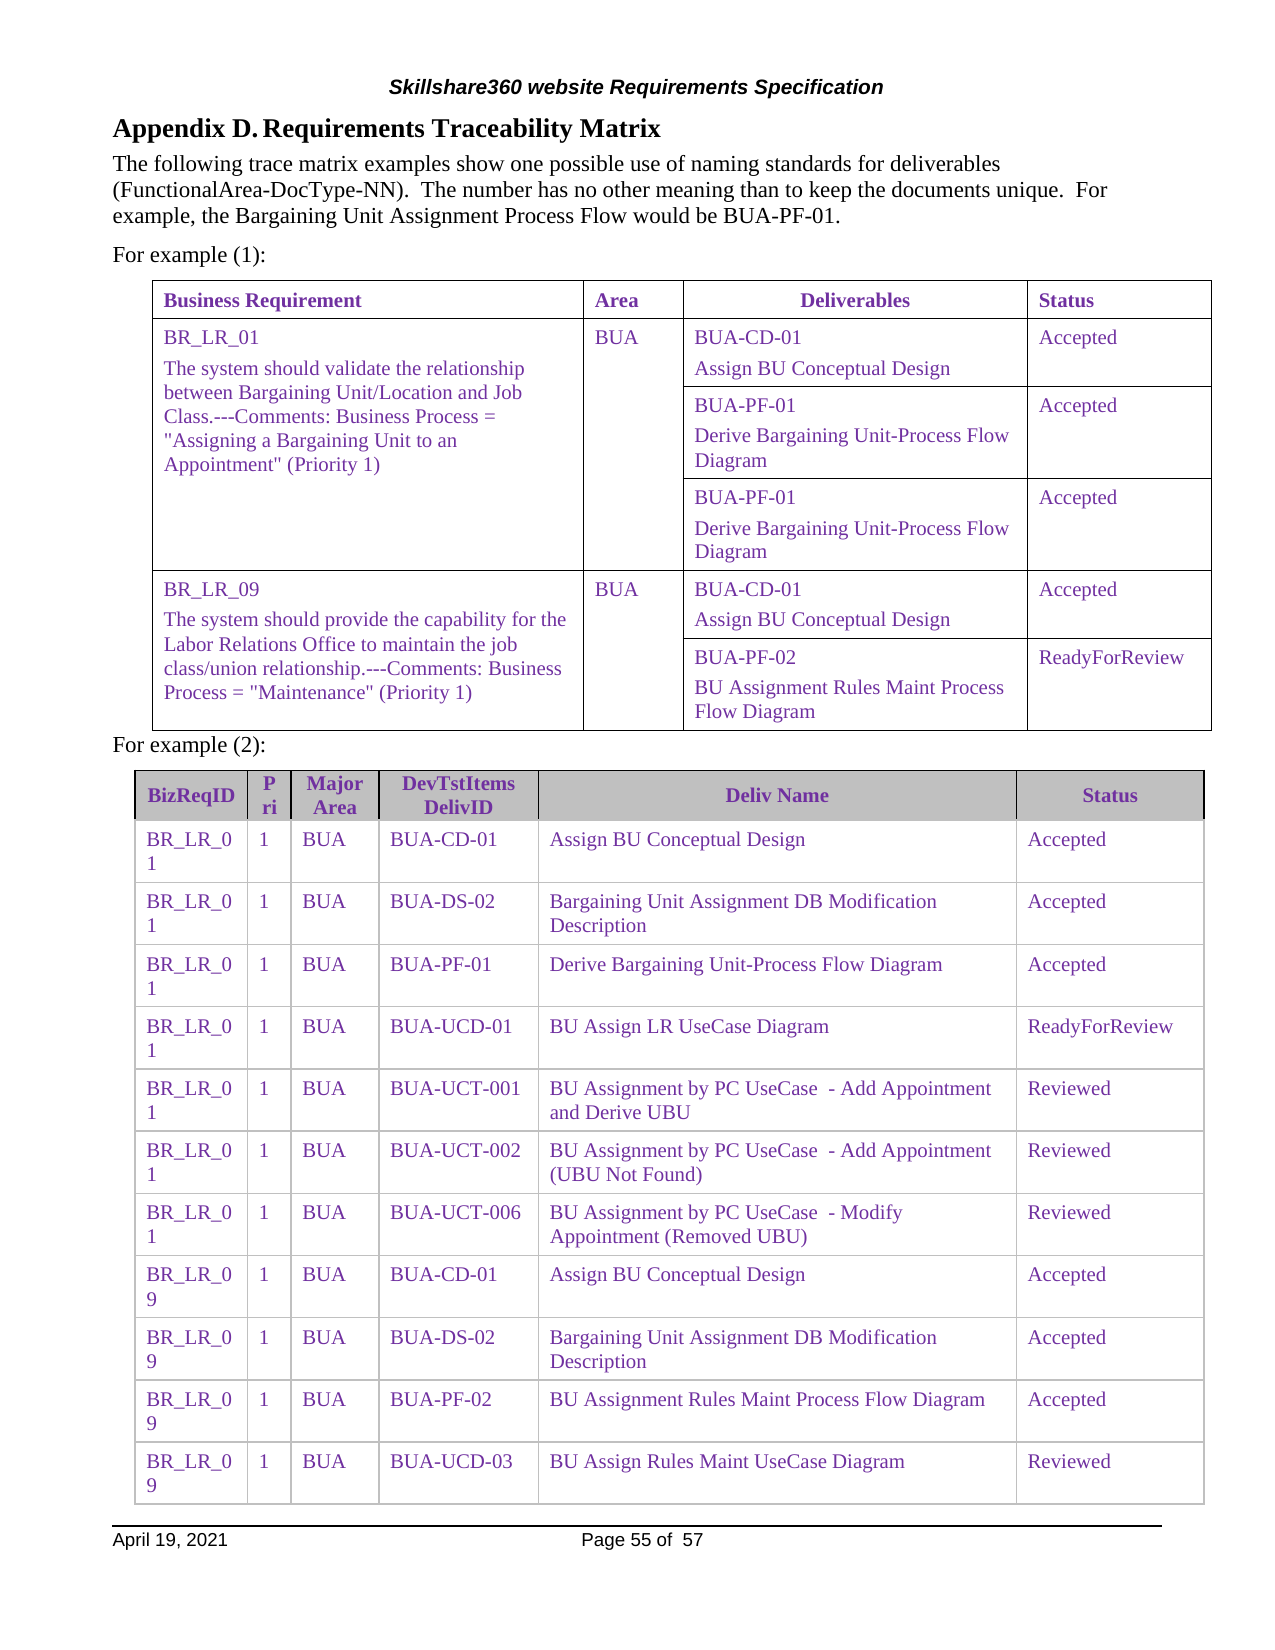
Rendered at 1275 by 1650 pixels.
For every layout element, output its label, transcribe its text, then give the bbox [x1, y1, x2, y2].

table_cell 1 [248, 1381, 290, 1441]
table_header BizReqID [136, 771, 247, 819]
table_cell Accepted [1028, 571, 1211, 638]
table_cell BUA-PF-01 [380, 945, 538, 1006]
table_cell Accepted [1017, 945, 1203, 1006]
text The following trace matrix examples show one possible use of naming standards for deliverables (FunctionalArea-DocType-NN). The number has no other meaning than to keep the documents unique. For example, the Bargaining Unit Assignment Process Flow would be BUA-PF-01. [112, 150, 1162, 229]
table_cell BU Assignment by PC UseCase - Add Appointment (UBU Not Found) [539, 1132, 1016, 1192]
table_header Deliverables [684, 281, 1027, 318]
table_cell BUA-CD-01 [380, 1256, 538, 1317]
table_cell BUA [292, 1194, 378, 1254]
table_header Business Requirement [153, 281, 583, 318]
table_cell 1 [248, 883, 290, 944]
table_cell Reviewed [1017, 1132, 1203, 1192]
table_cell BUA-PF-01 Derive Bargaining Unit-Process Flow Diagram [684, 387, 1027, 478]
table_cell BU Assignment by PC UseCase - Add Appointment and Derive UBU [539, 1070, 1016, 1130]
table_cell BR_LR_01 The system should validate the relationship between Bargaining Unit/Location and Job Class.---Comments: Business Process = "Assigning a Bargaining Unit to an Appointment" (Priority 1) [153, 319, 583, 570]
table_cell Accepted [1017, 1256, 1203, 1317]
table_cell 1 [248, 945, 290, 1006]
table_header Status [1028, 281, 1211, 318]
table_cell Accepted [1017, 1318, 1203, 1379]
table_cell Reviewed [1017, 1443, 1203, 1503]
table_cell 1 [248, 1443, 290, 1503]
table_cell Derive Bargaining Unit-Process Flow Diagram [539, 945, 1016, 1006]
table_cell BUA [292, 1318, 378, 1379]
table_cell BUA [584, 571, 683, 730]
table_header DevTstItems DelivID [380, 771, 538, 819]
table_cell BR_LR_01 [136, 1007, 247, 1068]
table_cell ReadyForReview [1028, 639, 1211, 730]
table_cell BUA [292, 1381, 378, 1441]
text For example (1): [112, 241, 1162, 268]
table_cell Accepted [1028, 387, 1211, 478]
table_cell BUA-CD-01 Assign BU Conceptual Design [684, 571, 1027, 638]
table_cell BUA-UCD-03 [380, 1443, 538, 1503]
table_cell BR_LR_09 [136, 1381, 247, 1441]
table_cell BR_LR_01 [136, 821, 247, 881]
table_cell BUA-UCT-006 [380, 1194, 538, 1254]
text For example (2): [112, 731, 1162, 757]
table_cell Accepted [1028, 479, 1211, 570]
table_cell BU Assignment by PC UseCase - Modify Appointment (Removed UBU) [539, 1194, 1016, 1254]
table_header Deliv Name [539, 771, 1016, 819]
table_header Area [584, 281, 683, 318]
table_cell BR_LR_09 [136, 1318, 247, 1379]
table_cell BUA-UCT-002 [380, 1132, 538, 1192]
table_cell 1 [248, 1318, 290, 1379]
table_cell BUA-UCD-01 [380, 1007, 538, 1068]
table_cell Reviewed [1017, 1070, 1203, 1130]
table_cell Accepted [1017, 1381, 1203, 1441]
table_cell BR_LR_09 [136, 1256, 247, 1317]
table_cell BUA [292, 1007, 378, 1068]
table_cell Bargaining Unit Assignment DB Modification Description [539, 1318, 1016, 1379]
table_cell Accepted [1028, 319, 1211, 386]
table_cell BUA [292, 1256, 378, 1317]
table_cell Accepted [1017, 883, 1203, 944]
table_cell Bargaining Unit Assignment DB Modification Description [539, 883, 1016, 944]
table_cell BUA [584, 319, 683, 570]
table_cell BR_LR_01 [136, 883, 247, 944]
table_cell ReadyForReview [1017, 1007, 1203, 1068]
table_cell BUA-UCT-001 [380, 1070, 538, 1130]
table_cell 1 [248, 1194, 290, 1254]
table_cell BUA-CD-01 [380, 821, 538, 881]
table_cell BUA [292, 1070, 378, 1130]
table_cell Assign BU Conceptual Design [539, 821, 1016, 881]
table_cell BU Assign LR UseCase Diagram [539, 1007, 1016, 1068]
table_cell BUA [292, 1132, 378, 1192]
table_cell BUA-CD-01 Assign BU Conceptual Design [684, 319, 1027, 386]
table_cell BR_LR_09 [136, 1443, 247, 1503]
table_cell 1 [248, 1132, 290, 1192]
table_cell BR_LR_01 [136, 945, 247, 1006]
table_cell BUA [292, 883, 378, 944]
table_cell BU Assign Rules Maint UseCase Diagram [539, 1443, 1016, 1503]
table_cell BUA-PF-01 Derive Bargaining Unit-Process Flow Diagram [684, 479, 1027, 570]
table_cell BR_LR_01 [136, 1070, 247, 1130]
table_cell BUA [292, 1443, 378, 1503]
table_cell BR_LR_01 [136, 1132, 247, 1192]
table_cell 1 [248, 1070, 290, 1130]
table_cell BUA [292, 945, 378, 1006]
table_cell Assign BU Conceptual Design [539, 1256, 1016, 1317]
table_cell Reviewed [1017, 1194, 1203, 1254]
table_header Status [1017, 771, 1203, 819]
table_cell Accepted [1017, 821, 1203, 881]
table_header Major Area [292, 771, 378, 819]
list Requirements Traceability Matrix [112, 112, 1162, 144]
table_header Pri [248, 771, 290, 819]
table_cell BUA-DS-02 [380, 883, 538, 944]
table_cell BUA-PF-02 [380, 1381, 538, 1441]
table_cell BR_LR_09 The system should provide the capability for the Labor Relations Office to maintain the job class/union relationship.---Comments: Business Process = "Maintenance" (Priority 1) [153, 571, 583, 730]
table_cell BUA-DS-02 [380, 1318, 538, 1379]
table_cell 1 [248, 821, 290, 881]
table_cell 1 [248, 1256, 290, 1317]
table_cell BUA-PF-02 BU Assignment Rules Maint Process Flow Diagram [684, 639, 1027, 730]
table_cell BR_LR_01 [136, 1194, 247, 1254]
table_cell 1 [248, 1007, 290, 1068]
table_cell BUA [292, 821, 378, 881]
table_cell BU Assignment Rules Maint Process Flow Diagram [539, 1381, 1016, 1441]
